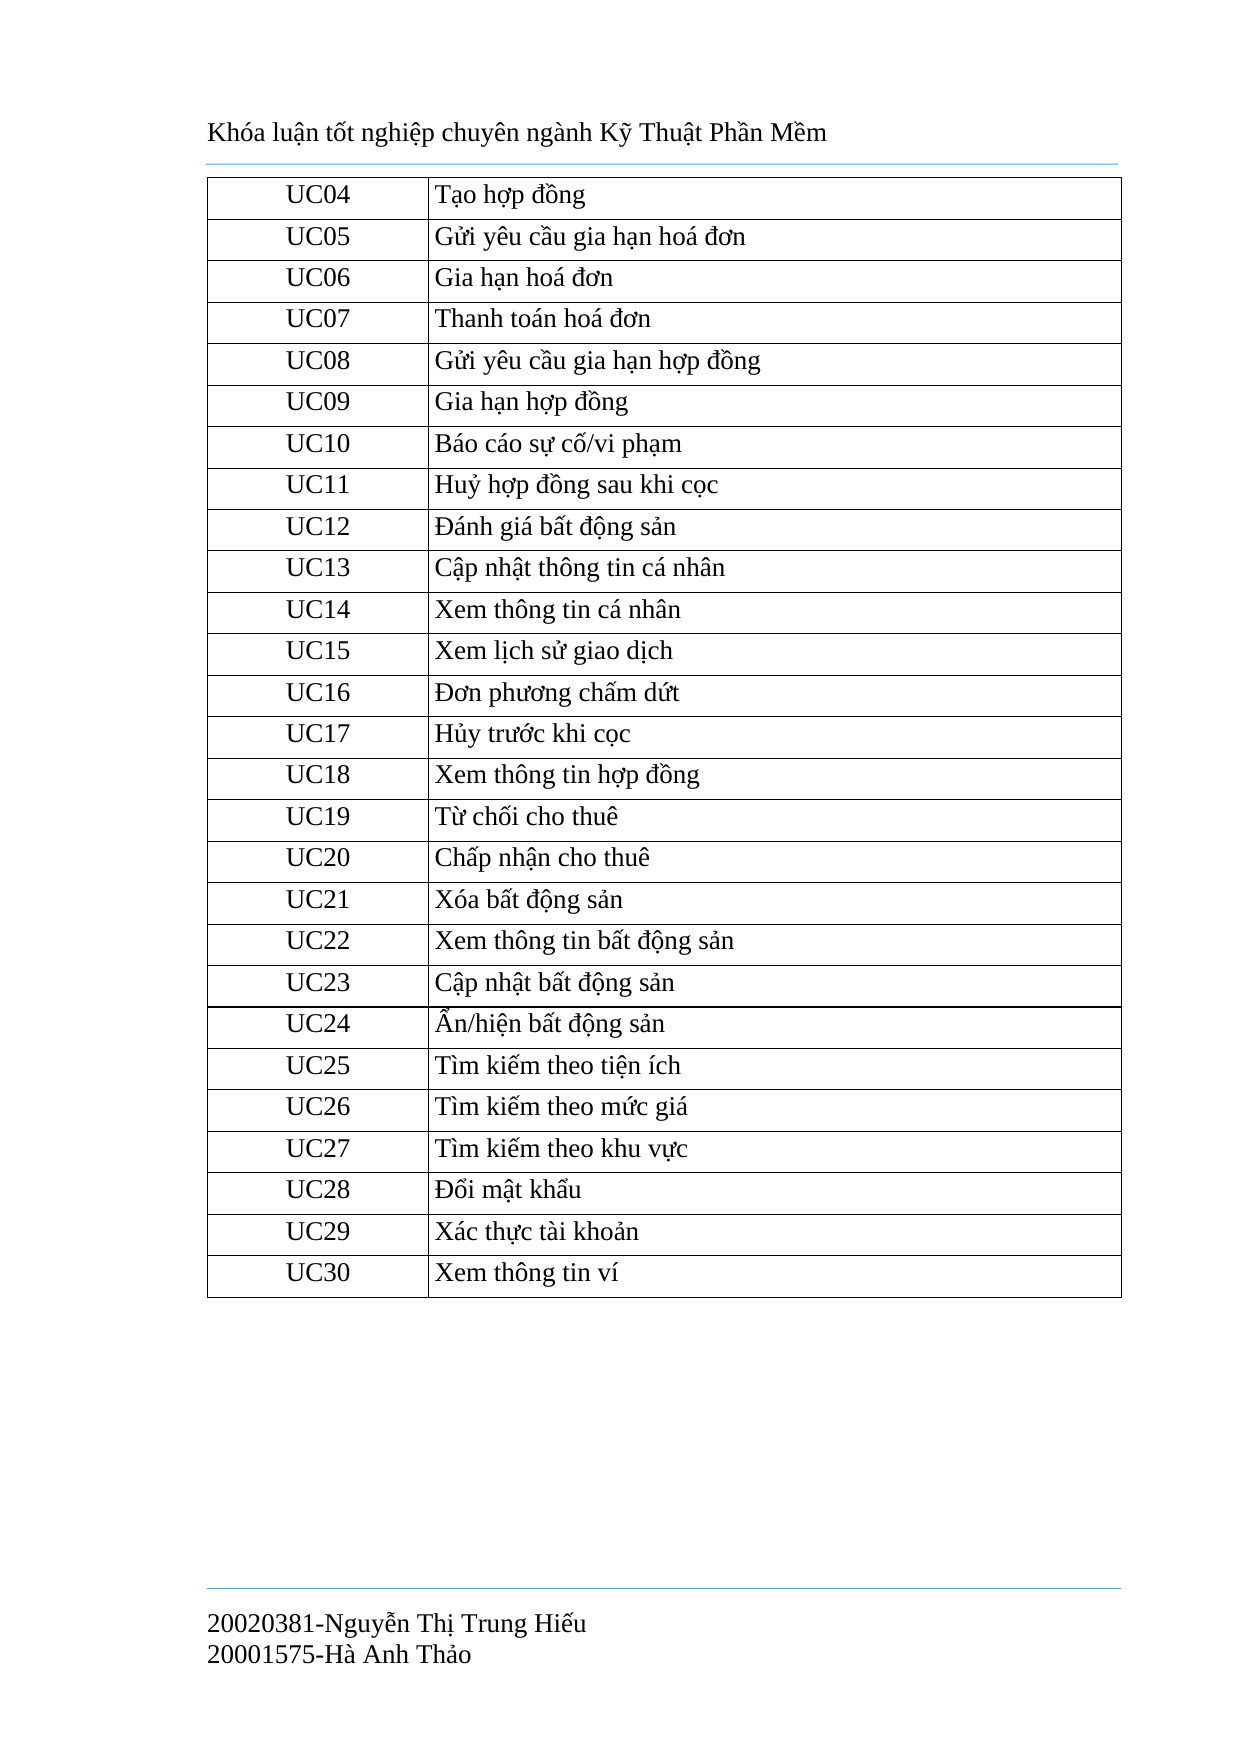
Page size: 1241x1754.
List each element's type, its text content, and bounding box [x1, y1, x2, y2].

table_cell UC19 [208, 800, 428, 841]
table_cell UC28 [208, 1173, 428, 1214]
table_cell Huỷ hợp đồng sau khi cọc [429, 469, 1121, 509]
table_cell Gửi yêu cầu gia hạn hợp đồng [429, 344, 1121, 384]
table_cell Báo cáo sự cố/vi phạm [429, 427, 1121, 467]
table_cell UC14 [208, 593, 428, 633]
table_cell UC13 [208, 551, 428, 592]
table_cell Xóa bất động sản [429, 883, 1121, 923]
table_cell Thanh toán hoá đơn [429, 303, 1121, 343]
table_cell UC25 [208, 1049, 428, 1089]
table_cell Xem thông tin bất động sản [429, 925, 1121, 965]
table_cell UC07 [208, 303, 428, 343]
table_cell Đánh giá bất động sản [429, 510, 1121, 550]
table_cell UC29 [208, 1215, 428, 1255]
table_cell Tạo hợp đồng [429, 178, 1121, 219]
table_cell Từ chối cho thuê [429, 800, 1121, 841]
table_cell UC16 [208, 676, 428, 716]
table_cell Xác thực tài khoản [429, 1215, 1121, 1255]
table_cell UC26 [208, 1090, 428, 1131]
table_cell Tìm kiếm theo khu vực [429, 1132, 1121, 1172]
table_cell UC18 [208, 759, 428, 799]
table_cell UC15 [208, 634, 428, 675]
table_cell UC08 [208, 344, 428, 384]
table_cell Gia hạn hợp đồng [429, 386, 1121, 426]
table_cell Hủy trước khi cọc [429, 717, 1121, 758]
table_cell UC23 [208, 966, 428, 1006]
table_cell UC09 [208, 386, 428, 426]
table_cell Ẩn/hiện bất động sản [429, 1008, 1121, 1048]
table_cell Đơn phương chấm dứt [429, 676, 1121, 716]
table_cell Gửi yêu cầu gia hạn hoá đơn [429, 220, 1121, 260]
table_cell Xem thông tin cá nhân [429, 593, 1121, 633]
table_cell UC04 [208, 178, 428, 219]
table_cell UC11 [208, 469, 428, 509]
table_cell UC27 [208, 1132, 428, 1172]
table_cell Chấp nhận cho thuê [429, 842, 1121, 882]
table_cell Xem thông tin ví [429, 1256, 1121, 1297]
table_cell UC22 [208, 925, 428, 965]
table_cell UC24 [208, 1008, 428, 1048]
table_cell Tìm kiếm theo mức giá [429, 1090, 1121, 1131]
table_cell Đổi mật khẩu [429, 1173, 1121, 1214]
table_cell UC21 [208, 883, 428, 923]
table_cell UC20 [208, 842, 428, 882]
table_cell UC06 [208, 261, 428, 302]
table_cell UC30 [208, 1256, 428, 1297]
table_cell UC05 [208, 220, 428, 260]
table_cell Gia hạn hoá đơn [429, 261, 1121, 302]
table_cell UC17 [208, 717, 428, 758]
table_cell UC12 [208, 510, 428, 550]
table_cell Tìm kiếm theo tiện ích [429, 1049, 1121, 1089]
table_cell Cập nhật thông tin cá nhân [429, 551, 1121, 592]
table_cell Xem thông tin hợp đồng [429, 759, 1121, 799]
table_cell Cập nhật bất động sản [429, 966, 1121, 1006]
table_cell UC10 [208, 427, 428, 467]
table_cell Xem lịch sử giao dịch [429, 634, 1121, 675]
